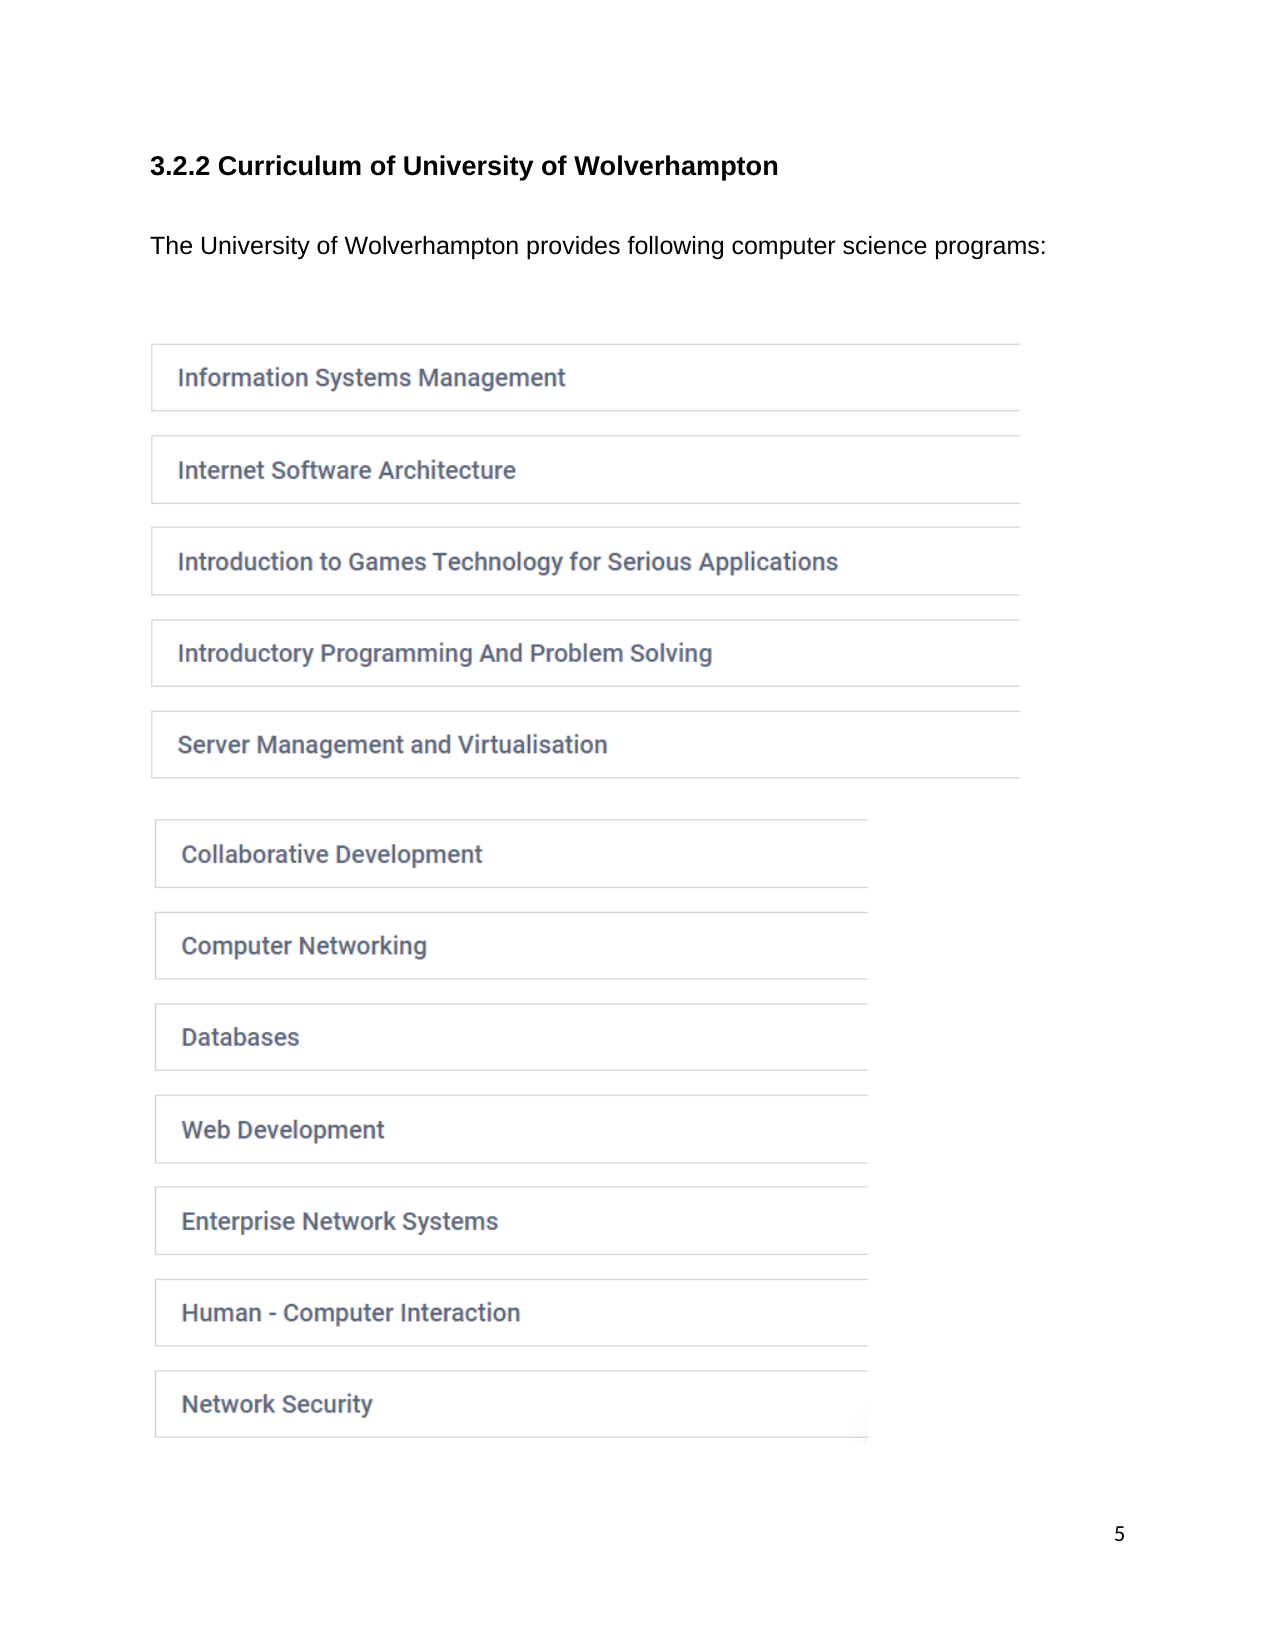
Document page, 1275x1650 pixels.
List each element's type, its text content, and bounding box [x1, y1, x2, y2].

picture [150, 325, 1021, 786]
text The University of Wolverhampton provides following computer science programs: [150, 231, 1125, 259]
subtitle 3.2.2 Curriculum of University of Wolverhampton [150, 150, 1125, 181]
picture [150, 804, 868, 1443]
